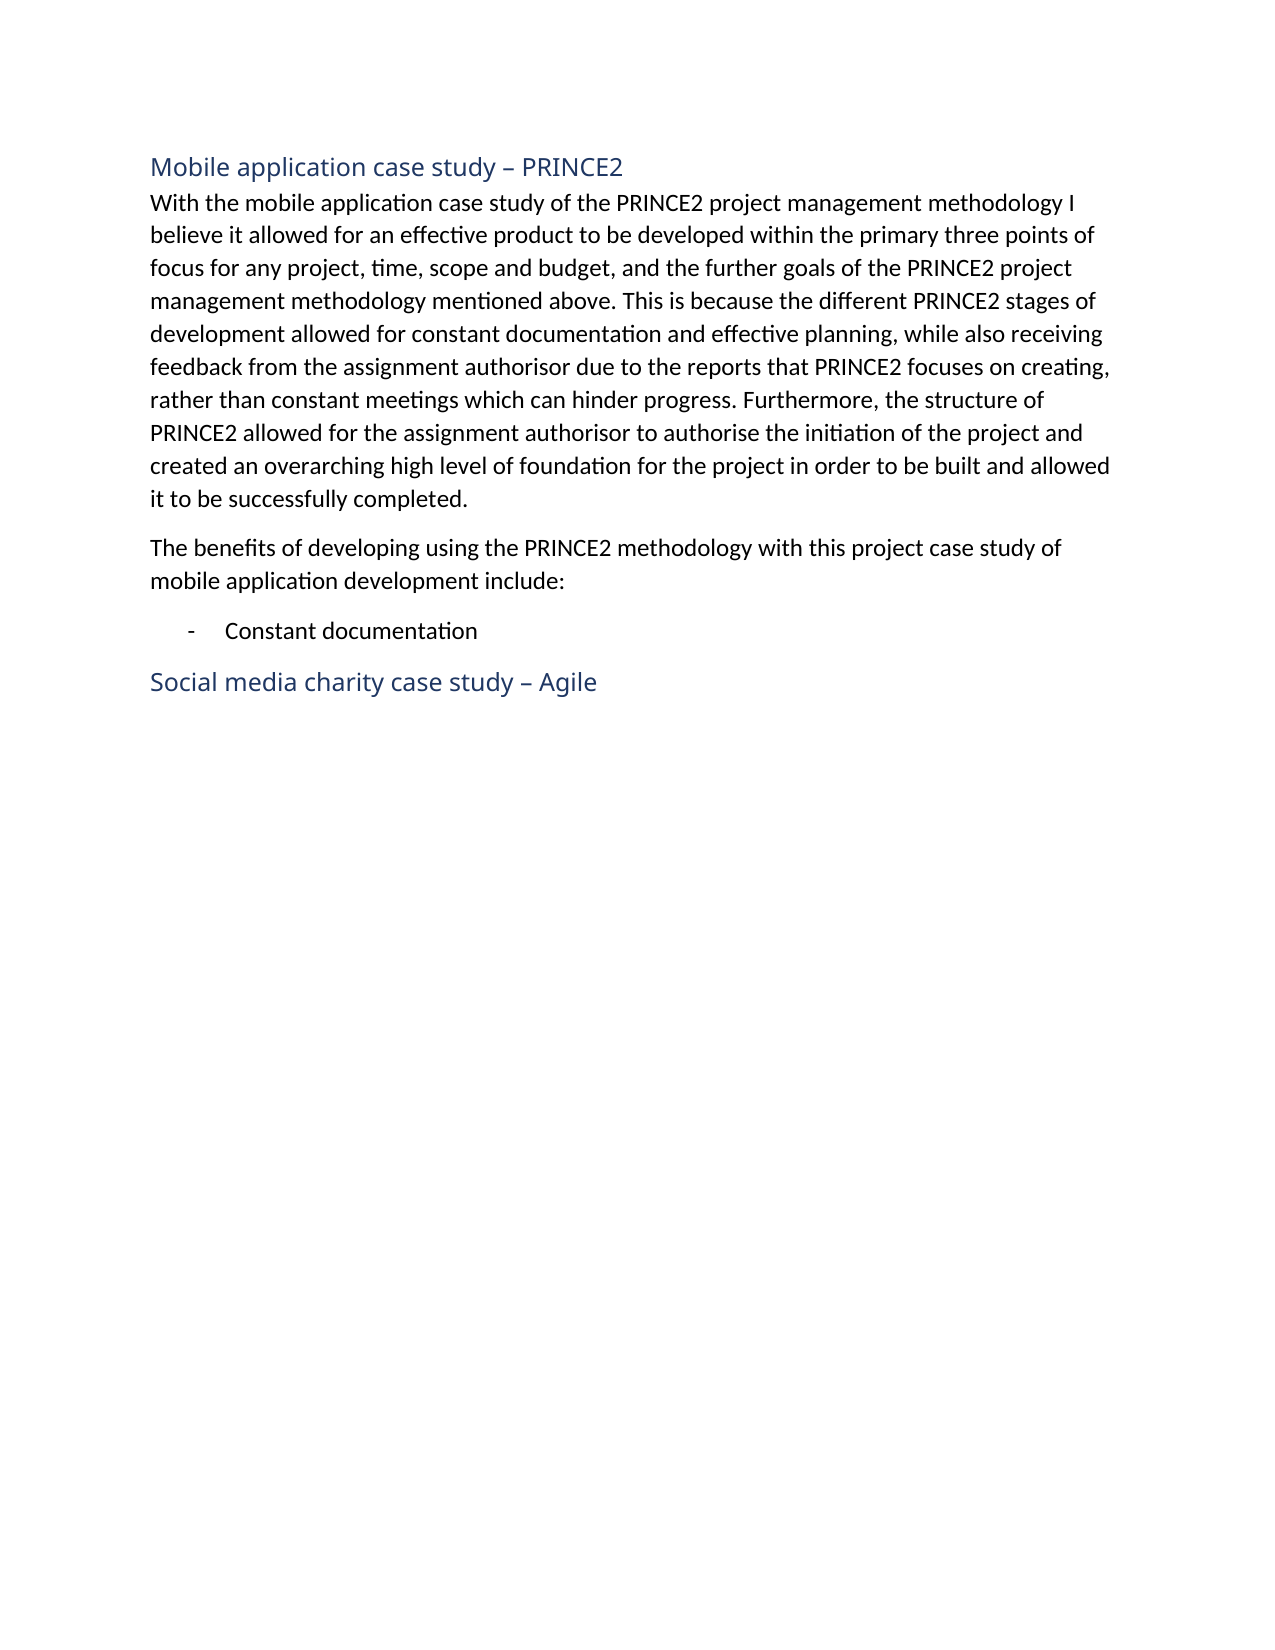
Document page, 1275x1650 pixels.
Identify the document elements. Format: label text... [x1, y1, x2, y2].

subtitle Mobile application case study – PRINCE2 [150, 150, 1125, 184]
text The benefits of developing using the PRINCE2 methodology with this project case study of mobile application development include: [150, 533, 1125, 596]
list Constant documentation [187, 615, 1125, 646]
subtitle Social media charity case study – Agile [150, 665, 1125, 699]
text With the mobile application case study of the PRINCE2 project management methodology I believe it allowed for an effective product to be developed within the primary three points of focus for any project, time, scope and budget, and the further goals of the PRINCE2 project management methodology mentioned above. This is because the different PRINCE2 stages of development allowed for constant documentation and effective planning, while also receiving feedback from the assignment authorisor due to the reports that PRINCE2 focuses on creating, rather than constant meetings which can hinder progress. Furthermore, the structure of PRINCE2 allowed for the assignment authorisor to authorise the initiation of the project and created an overarching high level of foundation for the project in order to be built and allowed it to be successfully completed. [150, 187, 1125, 513]
